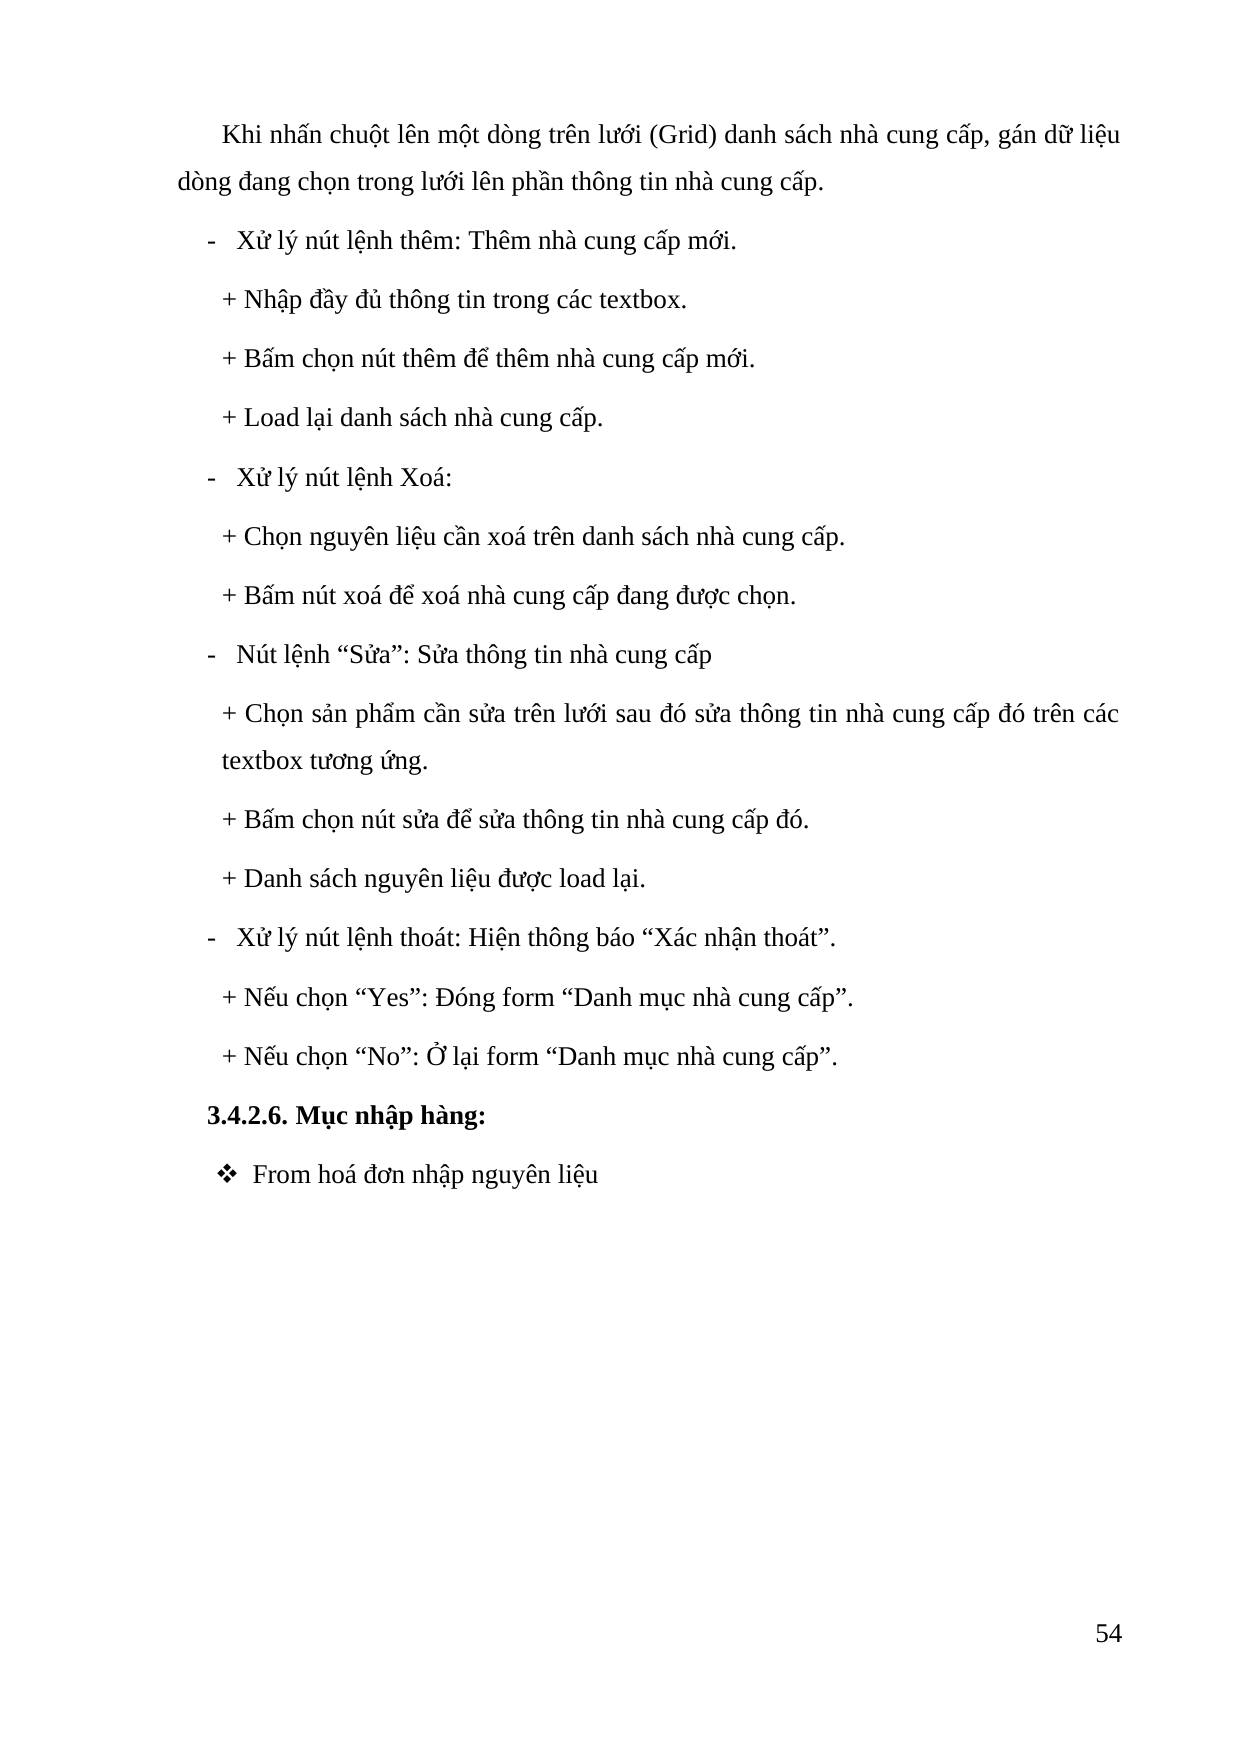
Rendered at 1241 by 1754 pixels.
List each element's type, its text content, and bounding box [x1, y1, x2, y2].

text + Chọn nguyên liệu cần xoá trên danh sách nhà cung cấp. [222, 520, 1122, 551]
text + Bấm nút xoá để xoá nhà cung cấp đang được chọn. [222, 579, 1122, 610]
text + Load lại danh sách nhà cung cấp. [222, 401, 1122, 433]
text + Danh sách nguyên liệu được load lại. [222, 862, 1122, 893]
list From hoá đơn nhập nguyên liệu [215, 1158, 1122, 1189]
text + Chọn sản phẩm cần sửa trên lưới sau đó sửa thông tin nhà cung cấp đó trên các textbox tương ứng. [222, 697, 1122, 775]
text Khi nhấn chuột lên một dòng trên lưới (Grid) danh sách nhà cung cấp, gán dữ liệu dòng đang chọn trong lưới lên phần thông tin nhà cung cấp. [177, 118, 1122, 196]
list Xử lý nút lệnh thêm: Thêm nhà cung cấp mới. [207, 224, 1122, 255]
list Nút lệnh “Sửa”: Sửa thông tin nhà cung cấp [207, 638, 1122, 669]
text + Bấm chọn nút thêm để thêm nhà cung cấp mới. [222, 342, 1122, 373]
text + Nhập đầy đủ thông tin trong các textbox. [222, 283, 1122, 314]
text + Bấm chọn nút sửa để sửa thông tin nhà cung cấp đó. [222, 803, 1122, 834]
subtitle Mục nhập hàng: [207, 1099, 1122, 1130]
list Xử lý nút lệnh Xoá: [207, 461, 1122, 492]
text + Nếu chọn “No”: Ở lại form “Danh mục nhà cung cấp”. [222, 1040, 1122, 1071]
text + Nếu chọn “Yes”: Đóng form “Danh mục nhà cung cấp”. [222, 981, 1122, 1012]
list Xử lý nút lệnh thoát: Hiện thông báo “Xác nhận thoát”. [207, 921, 1122, 953]
